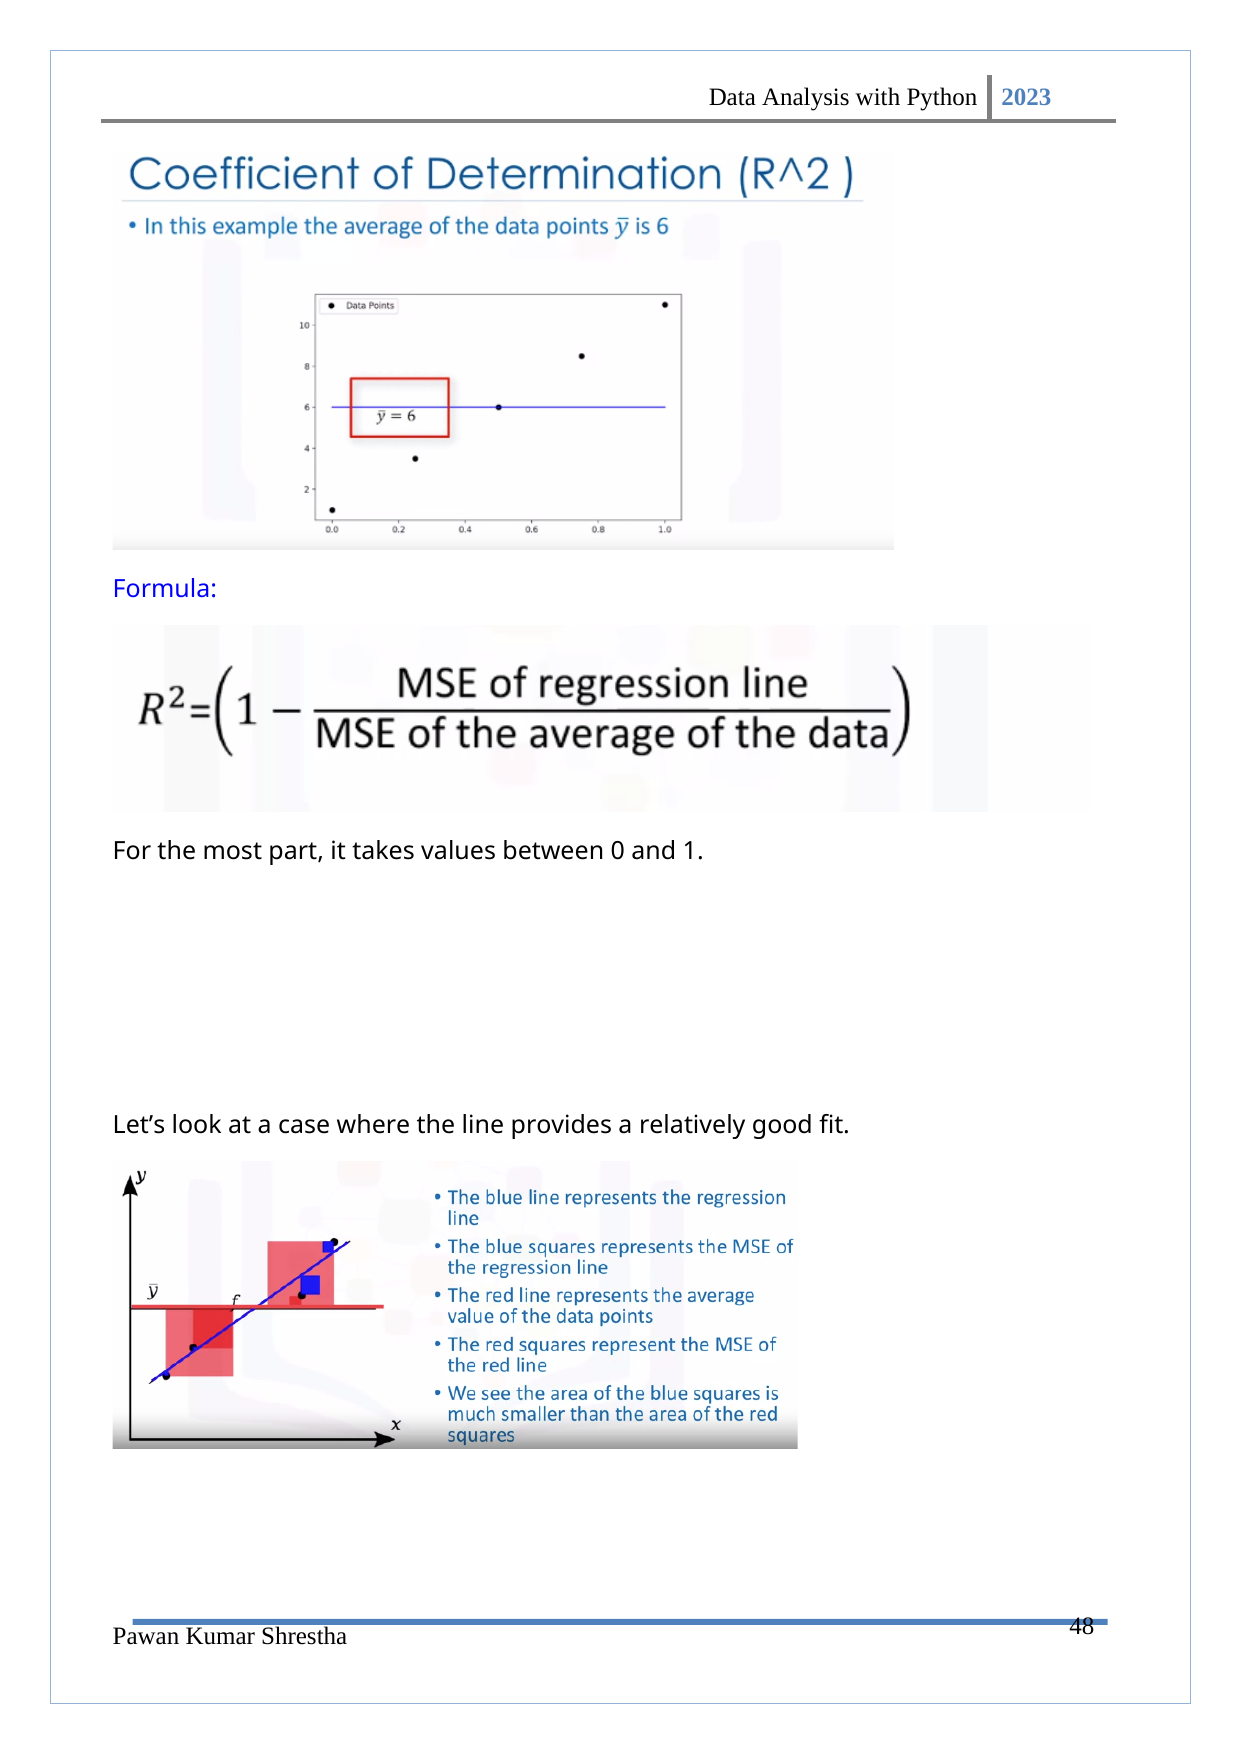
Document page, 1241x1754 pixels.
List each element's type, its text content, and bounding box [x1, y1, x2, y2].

picture [112, 625, 1091, 812]
text For the most part, it takes values between 0 and 1. [112, 832, 1128, 866]
text Let’s look at a case where the line provides a relatively good fit. [112, 1107, 1128, 1141]
picture [112, 1161, 798, 1449]
picture [112, 152, 894, 550]
text Formula: [112, 571, 1128, 605]
